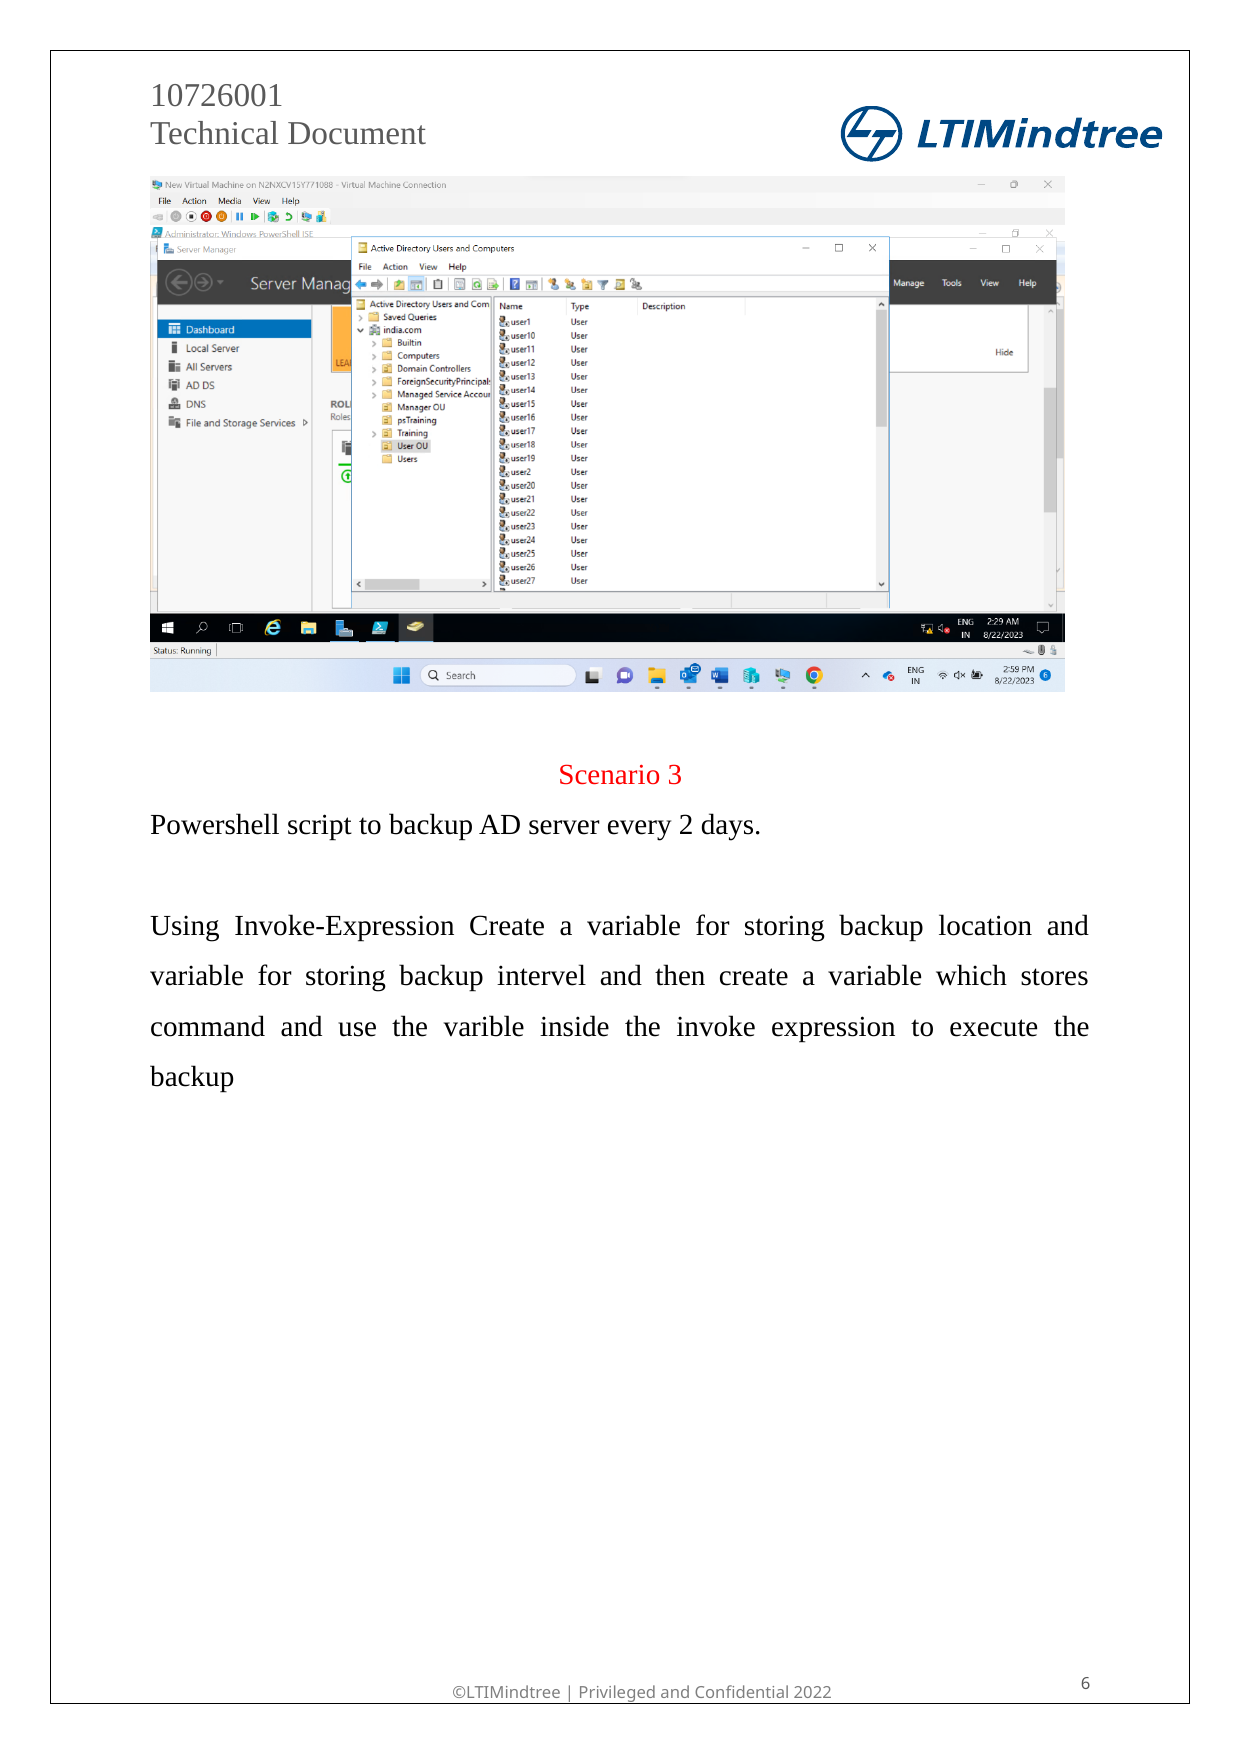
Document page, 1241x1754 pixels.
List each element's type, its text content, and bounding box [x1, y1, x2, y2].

text Powershell script to backup AD server every 2 days. [150, 807, 1090, 841]
text Scenario 3 [150, 757, 1090, 791]
text Using Invoke-Expression Create a variable for storing backup location and variable for storing backup intervel and then create a variable which stores command and use the varible inside the invoke expression to execute the backup [150, 908, 1090, 1093]
picture [150, 176, 1065, 692]
